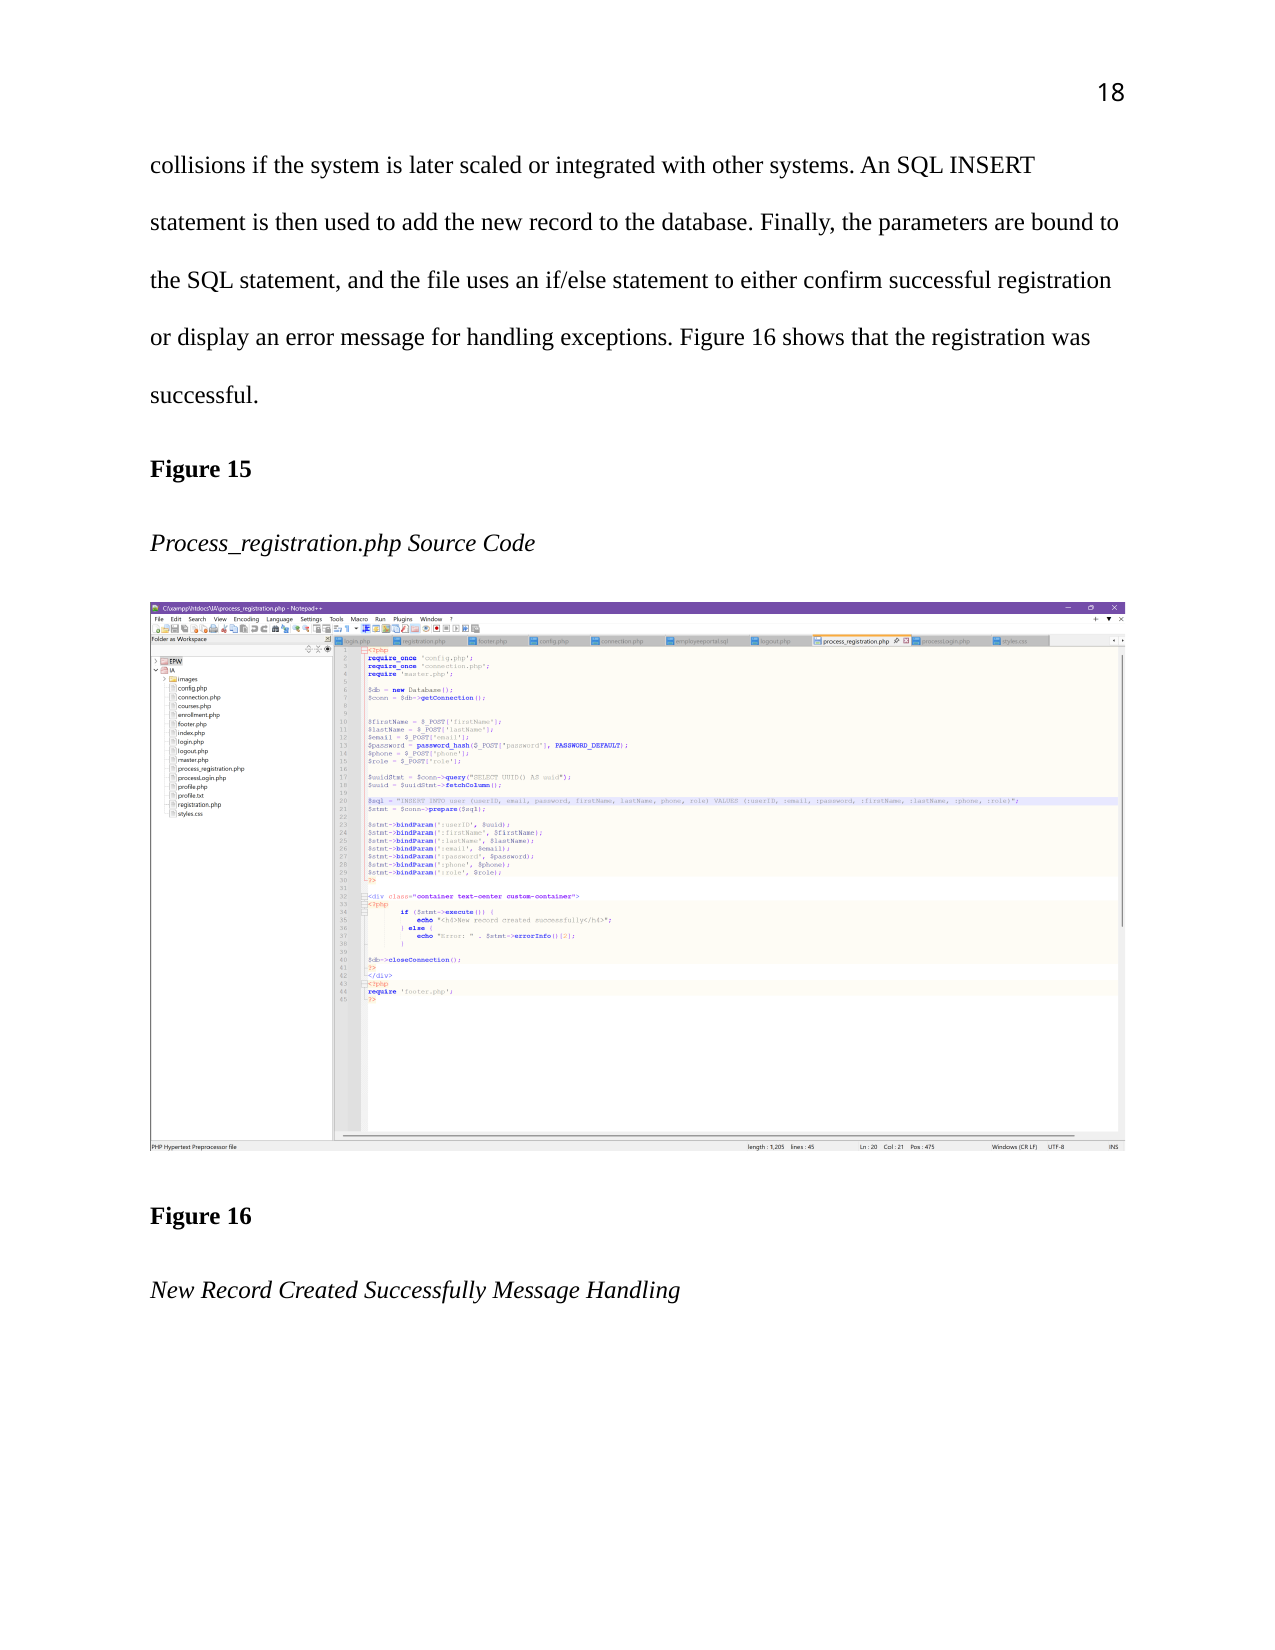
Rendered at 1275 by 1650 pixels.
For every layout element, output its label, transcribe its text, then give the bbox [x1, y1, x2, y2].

picture [150, 602, 1125, 1151]
text Figure 15 [150, 454, 1125, 483]
text Process_registration.php Source Code [150, 528, 1125, 557]
text Figure 16 [150, 1201, 1125, 1230]
text New Record Created Successfully Message Handling [150, 1276, 1125, 1304]
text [150, 150, 1125, 409]
